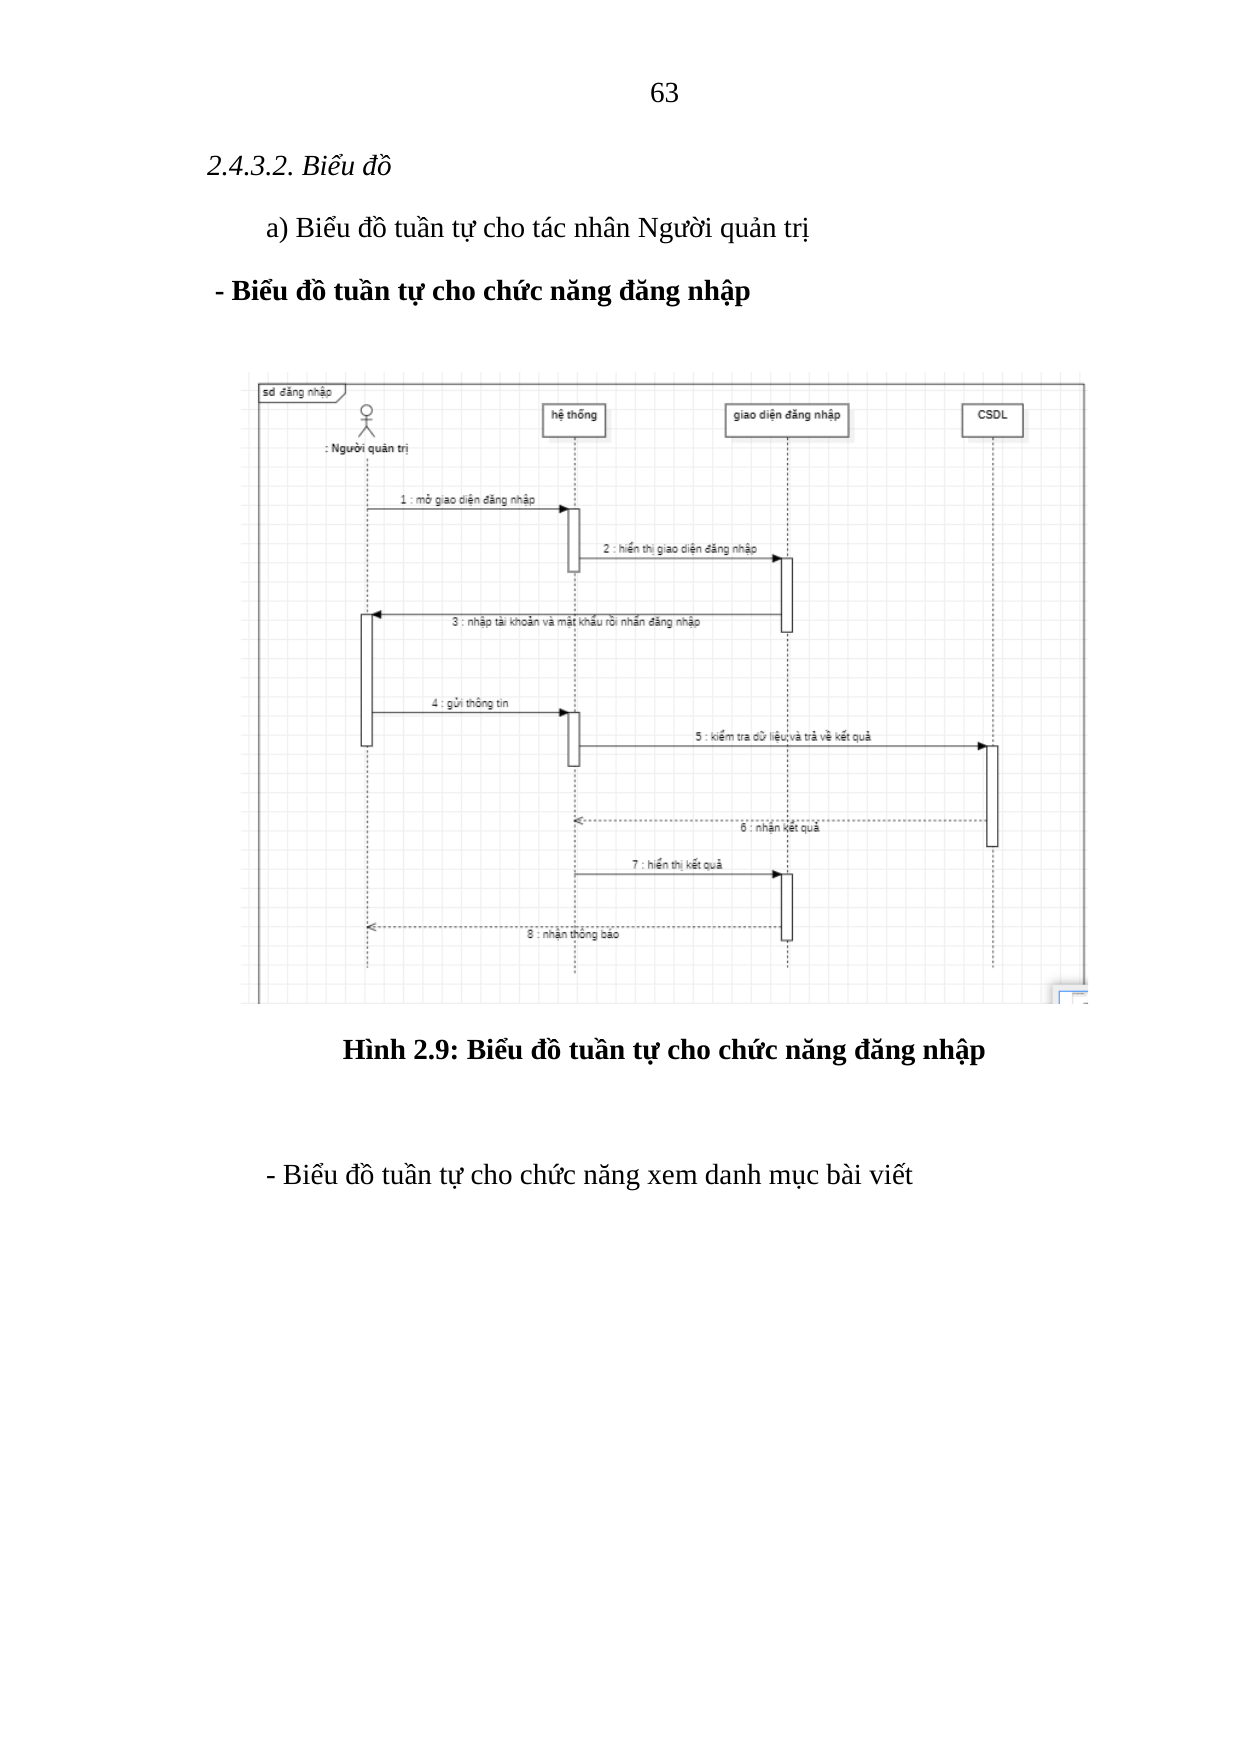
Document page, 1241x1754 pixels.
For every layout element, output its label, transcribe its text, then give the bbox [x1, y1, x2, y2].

subtitle 2.4.3.2. Biểu đồ [207, 148, 1122, 181]
subtitle Hình 2.9: Biểu đồ tuần tự cho chức năng đăng nhập [207, 1032, 1122, 1065]
picture [240, 372, 1089, 1004]
text - Biểu đồ tuần tự cho chức năng xem danh mục bài viết [207, 1157, 1122, 1191]
list Biểu đồ tuần tự cho tác nhân Người quản trị [207, 211, 1122, 244]
